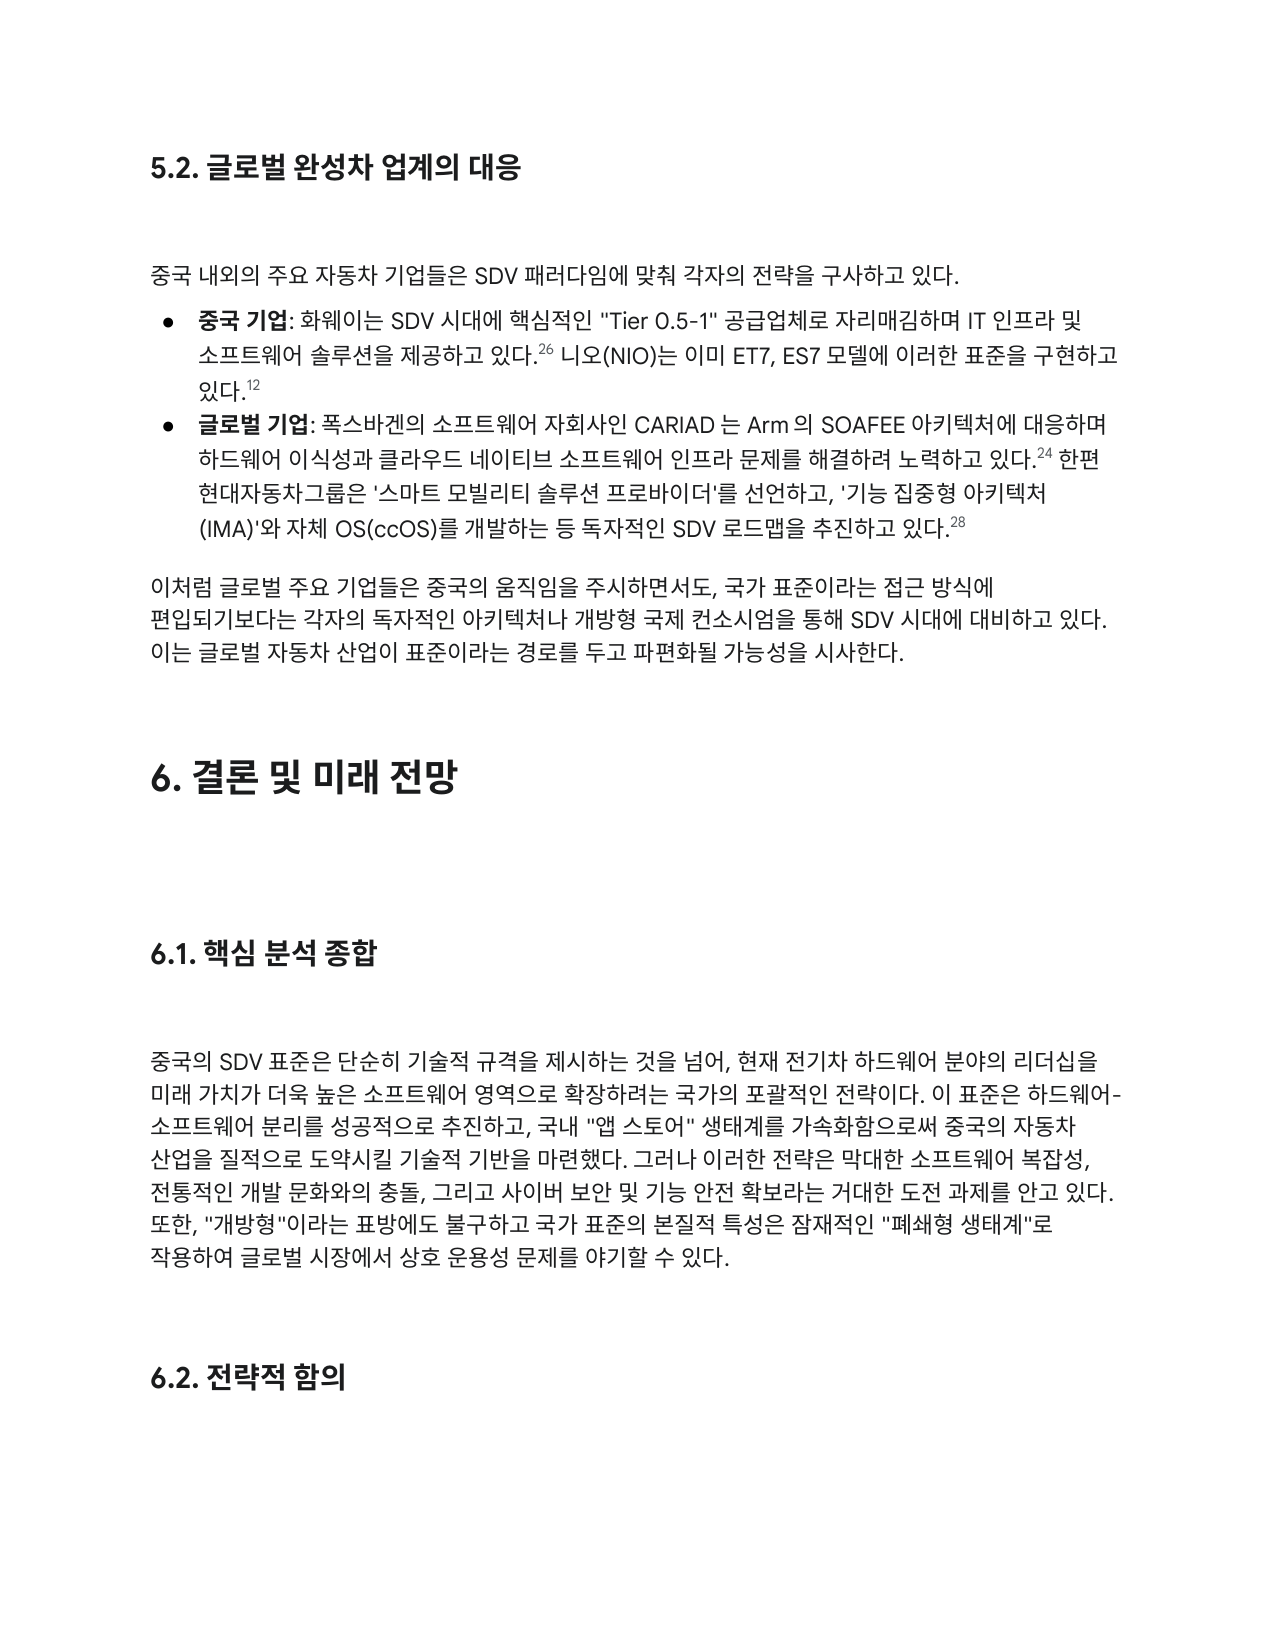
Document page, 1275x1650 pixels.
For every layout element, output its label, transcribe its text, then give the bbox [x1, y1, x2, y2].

text 중국 내외의 주요 자동차 기업들은 SDV 패러다임에 맞춰 각자의 전략을 구사하고 있다. [150, 262, 1125, 291]
text 이처럼 글로벌 주요 기업들은 중국의 움직임을 주시하면서도, 국가 표준이라는 접근 방식에 편입되기보다는 각자의 독자적인 아키텍처나 개방형 국제 컨소시엄을 통해 SDV 시대에 대비하고 있다. 이는 글로벌 자동차 산업이 표준이라는 경로를 두고 파편화될 가능성을 시사한다. [150, 574, 1125, 668]
subtitle 6.2. 전략적 함의 [150, 1360, 1125, 1396]
list 글로벌 기업: 폭스바겐의 소프트웨어 자회사인 CARIAD는 Arm의 SOAFEE 아키텍처에 대응하며 하드웨어 이식성과 클라우드 네이티브 소프트웨어 인프라 문제를 해결하려 노력하고 있다.24 한편 현대자동차그룹은 '스마트 모빌리티 솔루션 프로바이더'를 선언하고, '기능 집중형 아키텍처(IMA)'와 자체 OS(ccOS)를 개발하는 등 독자적인 SDV 로드맵을 추진하고 있다.28 [161, 412, 1125, 544]
subtitle 6. 결론 및 미래 전망 [150, 755, 1125, 802]
text 중국의 SDV 표준은 단순히 기술적 규격을 제시하는 것을 넘어, 현재 전기차 하드웨어 분야의 리더십을 미래 가치가 더욱 높은 소프트웨어 영역으로 확장하려는 국가의 포괄적인 전략이다. 이 표준은 하드웨어-소프트웨어 분리를 성공적으로 추진하고, 국내 "앱 스토어" 생태계를 가속화함으로써 중국의 자동차 산업을 질적으로 도약시킬 기술적 기반을 마련했다. 그러나 이러한 전략은 막대한 소프트웨어 복잡성, 전통적인 개발 문화와의 충돌, 그리고 사이버 보안 및 기능 안전 확보라는 거대한 도전 과제를 안고 있다. 또한, "개방형"이라는 표방에도 불구하고 국가 표준의 본질적 특성은 잠재적인 "폐쇄형 생태계"로 작용하여 글로벌 시장에서 상호 운용성 문제를 야기할 수 있다. [150, 1048, 1125, 1273]
list 중국 기업: 화웨이는 SDV 시대에 핵심적인 "Tier 0.5-1" 공급업체로 자리매김하며 IT 인프라 및 소프트웨어 솔루션을 제공하고 있다.26 니오(NIO)는 이미 ET7, ES7 모델에 이러한 표준을 구현하고 있다.12 [161, 307, 1125, 407]
subtitle 6.1. 핵심 분석 종합 [150, 936, 1125, 973]
subtitle 5.2. 글로벌 완성차 업계의 대응 [150, 150, 1125, 187]
